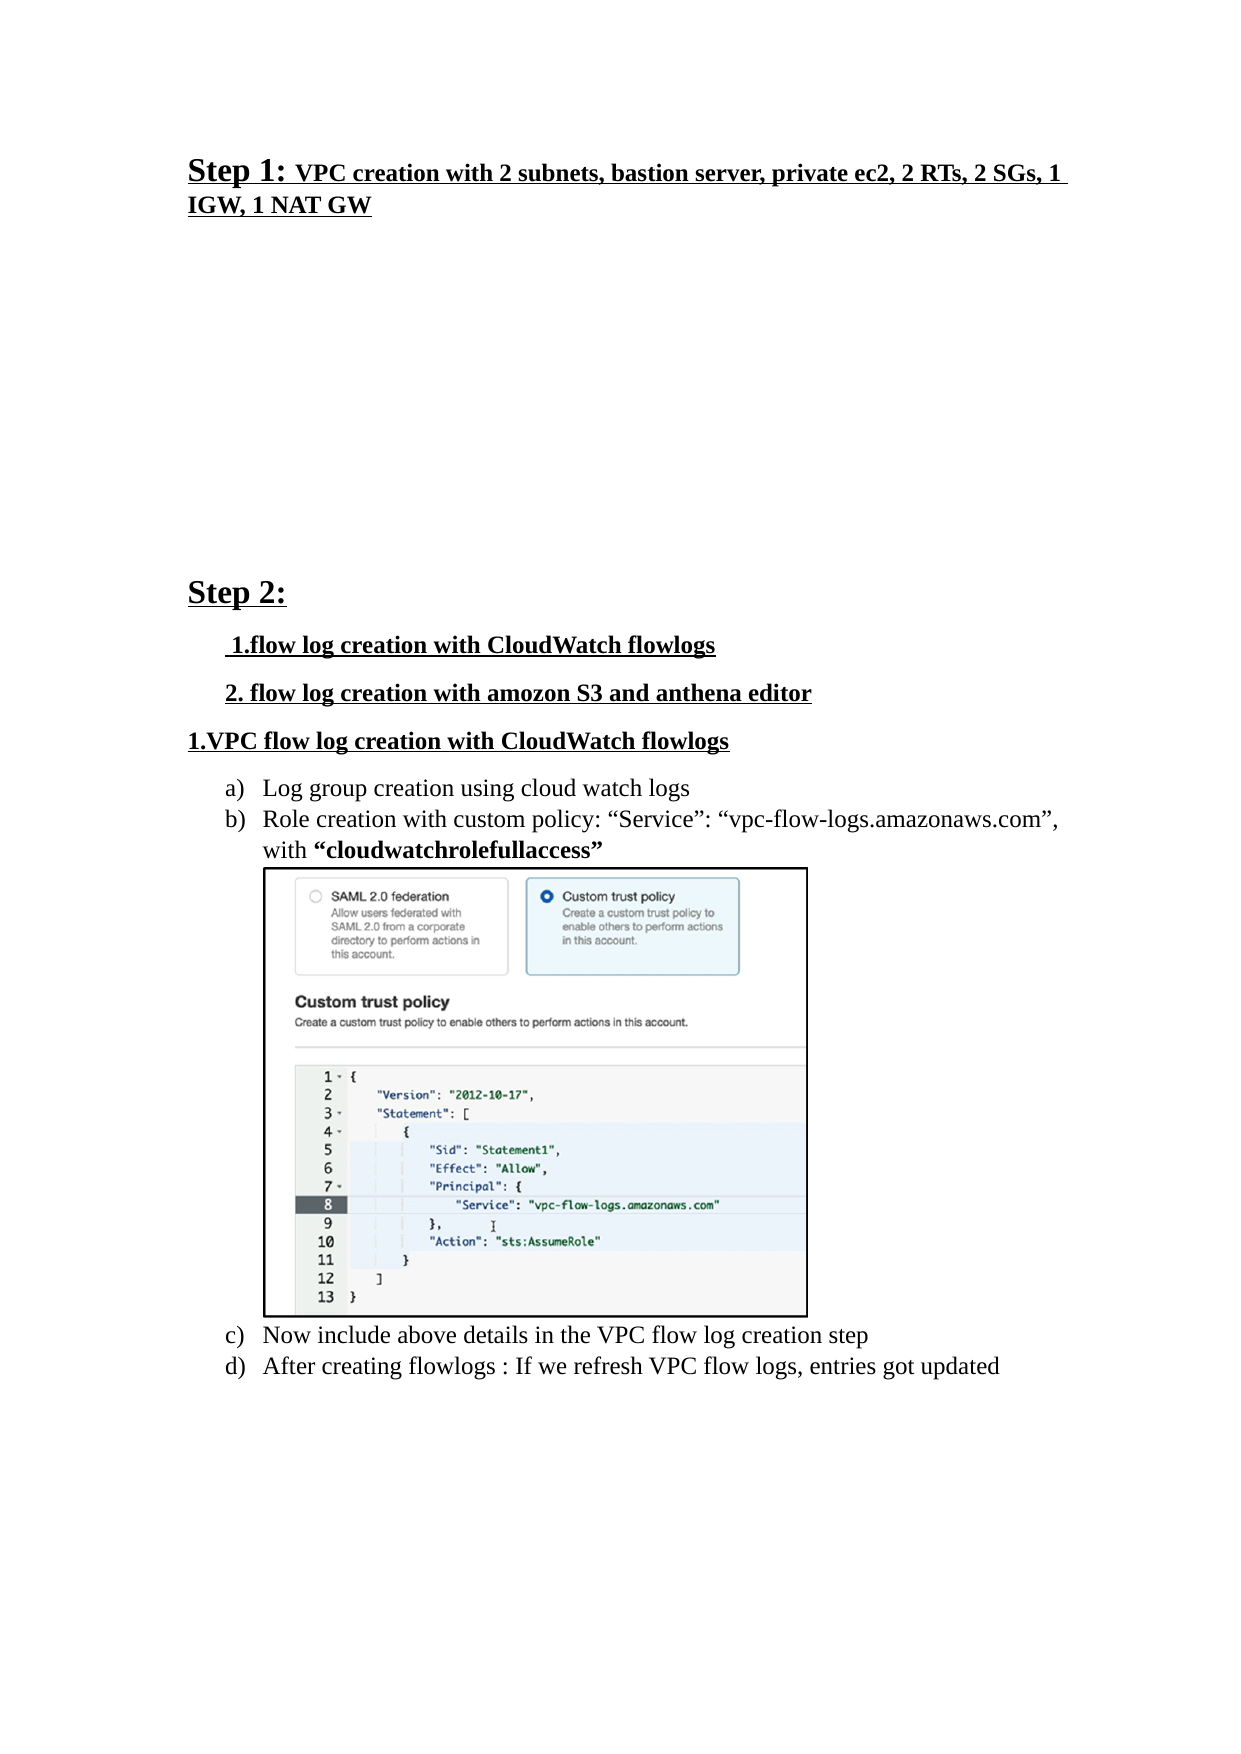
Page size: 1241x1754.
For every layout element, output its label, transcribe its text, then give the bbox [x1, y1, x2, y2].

list Log group creation using cloud watch logs [225, 773, 1090, 802]
picture [262, 866, 808, 1318]
text Step 1: VPC creation with 2 subnets, bastion server, private ec2, 2 RTs, 2 SGs, 1 IGW, 1 NAT GW [187, 150, 1090, 219]
text 1.flow log creation with CloudWatch flowlogs [187, 630, 1090, 659]
text Step 2: [187, 572, 1090, 611]
list After creating flowlogs : If we refresh VPC flow logs, entries got updated [225, 1351, 1090, 1379]
list Now include above details in the VPC flow log creation step [225, 1320, 1090, 1348]
text 1.VPC flow log creation with CloudWatch flowlogs [187, 726, 1090, 754]
text 2. flow log creation with amozon S3 and anthena editor [187, 678, 1090, 707]
